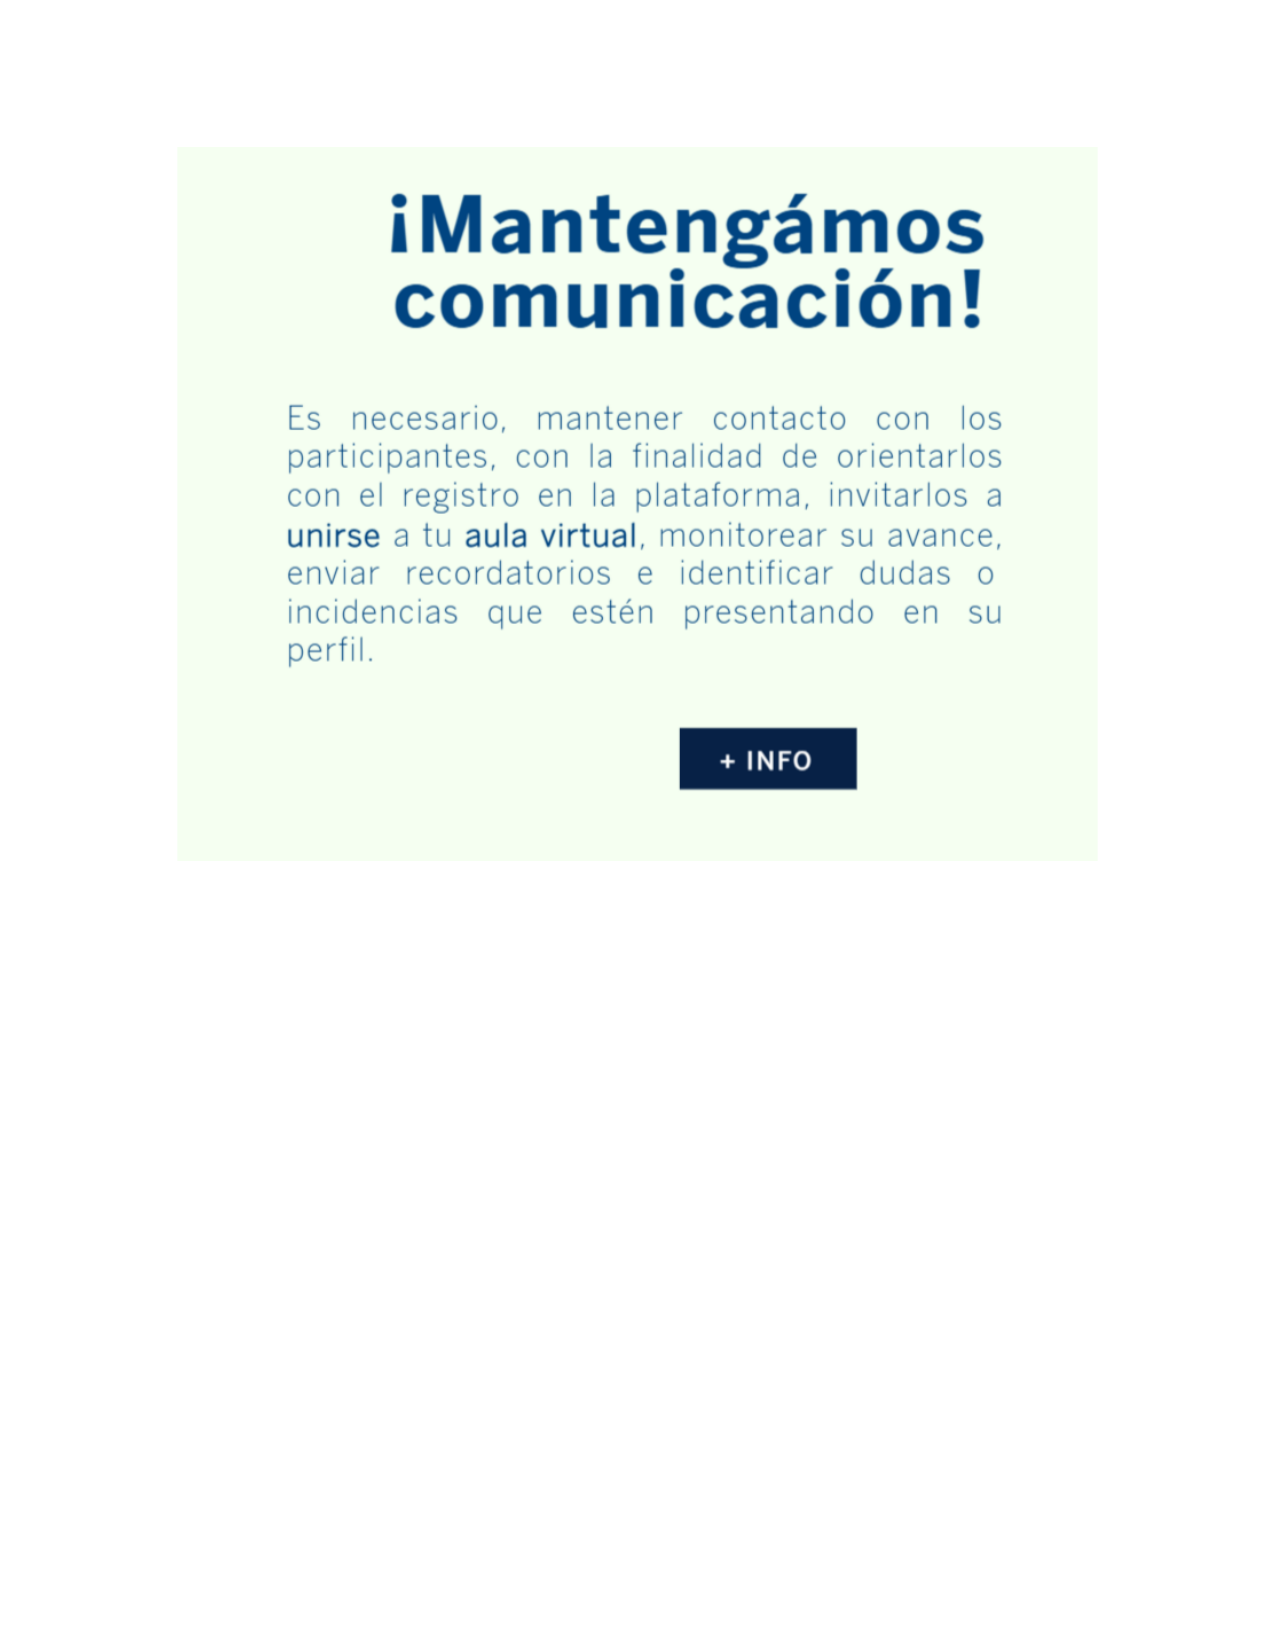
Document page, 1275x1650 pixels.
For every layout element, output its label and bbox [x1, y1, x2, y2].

picture [177, 147, 1098, 861]
